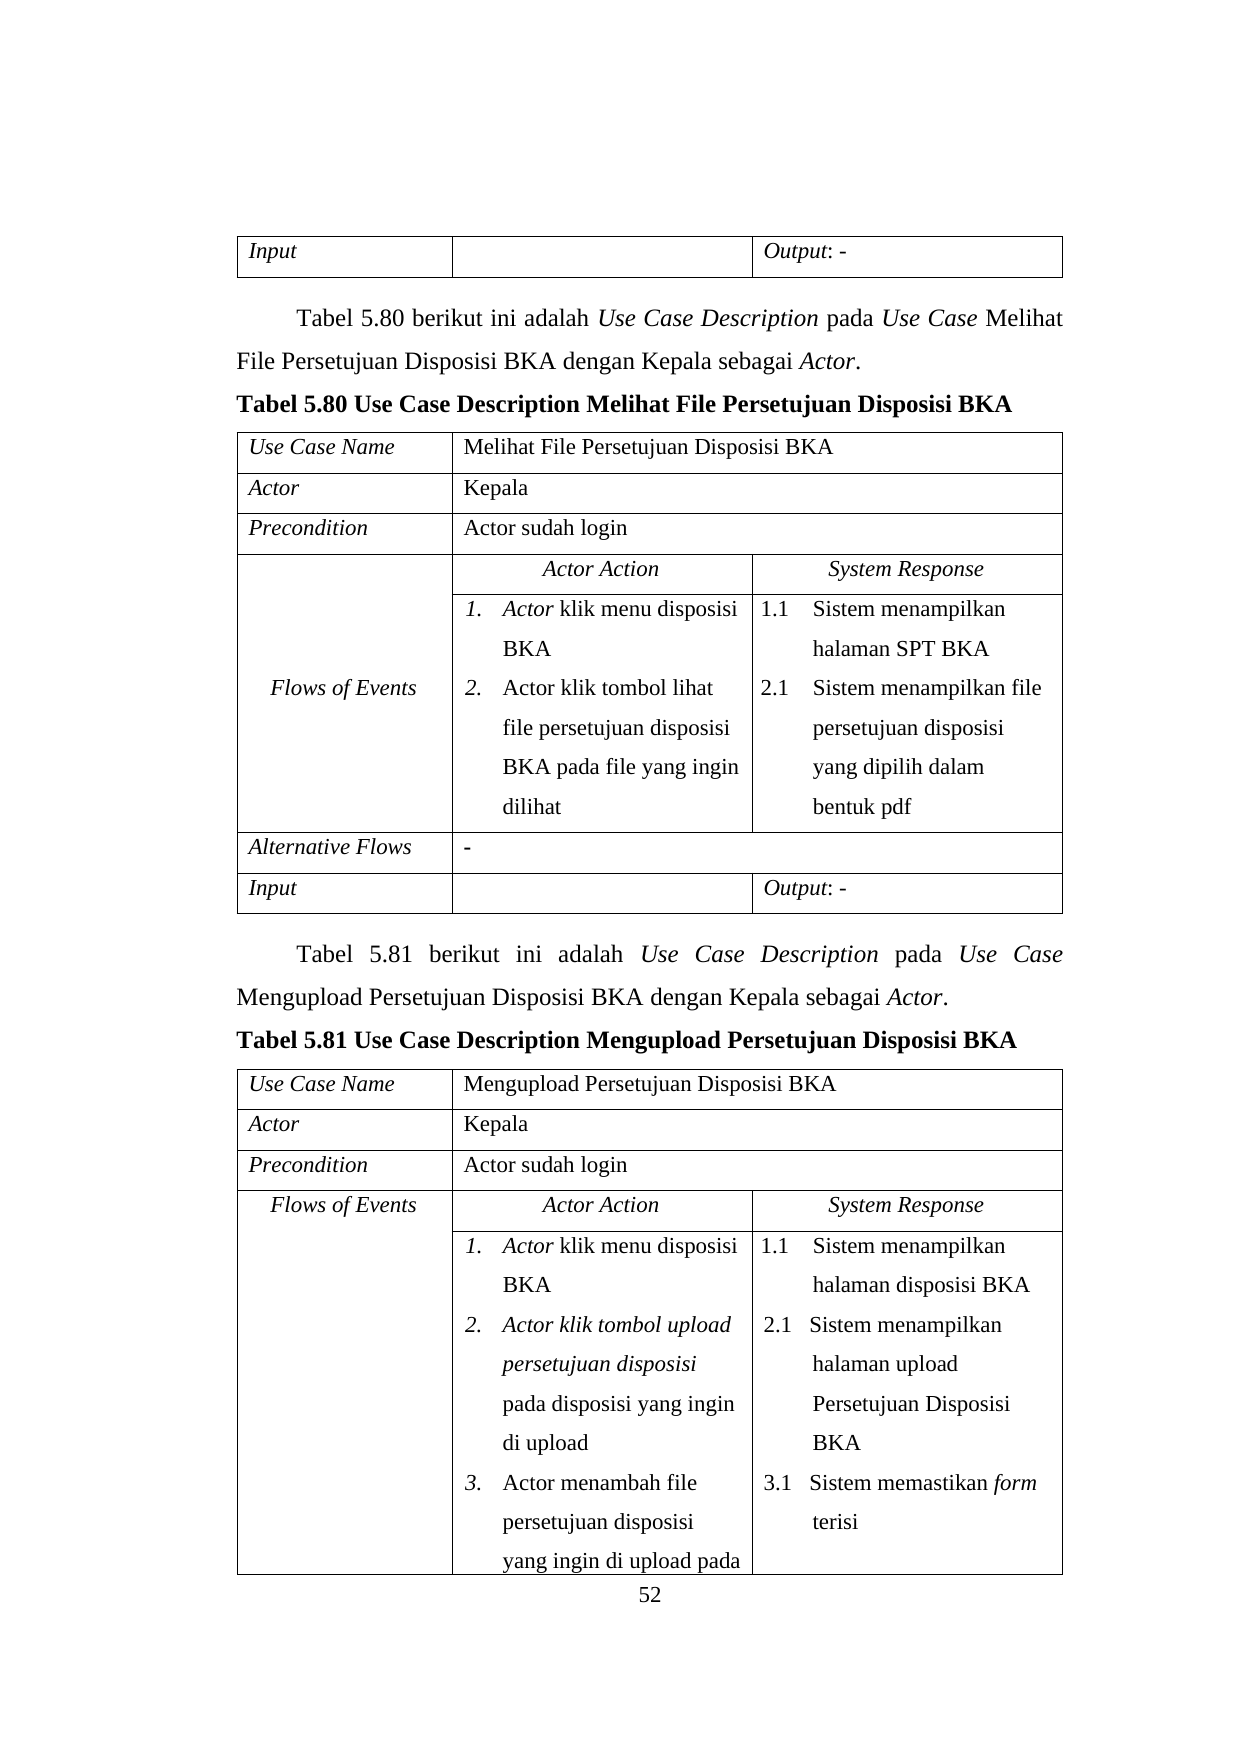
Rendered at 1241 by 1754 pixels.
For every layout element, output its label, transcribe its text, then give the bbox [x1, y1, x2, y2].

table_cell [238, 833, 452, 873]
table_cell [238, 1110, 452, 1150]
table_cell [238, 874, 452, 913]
text Tabel 5.81 Use Case Description Mengupload Persetujuan Disposisi BKA [236, 1026, 1063, 1054]
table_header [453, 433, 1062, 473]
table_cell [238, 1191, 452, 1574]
text Tabel 5.80 Use Case Description Melihat File Persetujuan Disposisi BKA [236, 389, 1063, 418]
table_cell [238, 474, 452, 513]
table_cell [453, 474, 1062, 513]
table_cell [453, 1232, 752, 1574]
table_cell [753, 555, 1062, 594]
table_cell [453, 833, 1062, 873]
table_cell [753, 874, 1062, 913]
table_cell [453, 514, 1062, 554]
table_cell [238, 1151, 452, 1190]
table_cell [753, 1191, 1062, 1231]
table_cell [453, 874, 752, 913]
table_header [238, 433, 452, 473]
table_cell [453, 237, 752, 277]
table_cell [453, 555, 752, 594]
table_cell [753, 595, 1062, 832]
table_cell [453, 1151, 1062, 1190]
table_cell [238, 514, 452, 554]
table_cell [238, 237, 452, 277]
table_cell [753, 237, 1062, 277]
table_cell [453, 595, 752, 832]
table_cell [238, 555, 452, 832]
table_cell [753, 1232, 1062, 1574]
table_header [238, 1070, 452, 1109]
text Tabel 5.81 berikut ini adalah Use Case Description pada Use Case Mengupload Persetujuan Disposisi BKA dengan Kepala sebagai Actor. [236, 939, 1063, 1011]
text Tabel 5.80 berikut ini adalah Use Case Description pada Use Case Melihat File Persetujuan Disposisi BKA dengan Kepala sebagai Actor. [236, 303, 1063, 375]
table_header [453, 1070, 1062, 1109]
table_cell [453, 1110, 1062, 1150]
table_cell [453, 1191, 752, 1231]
